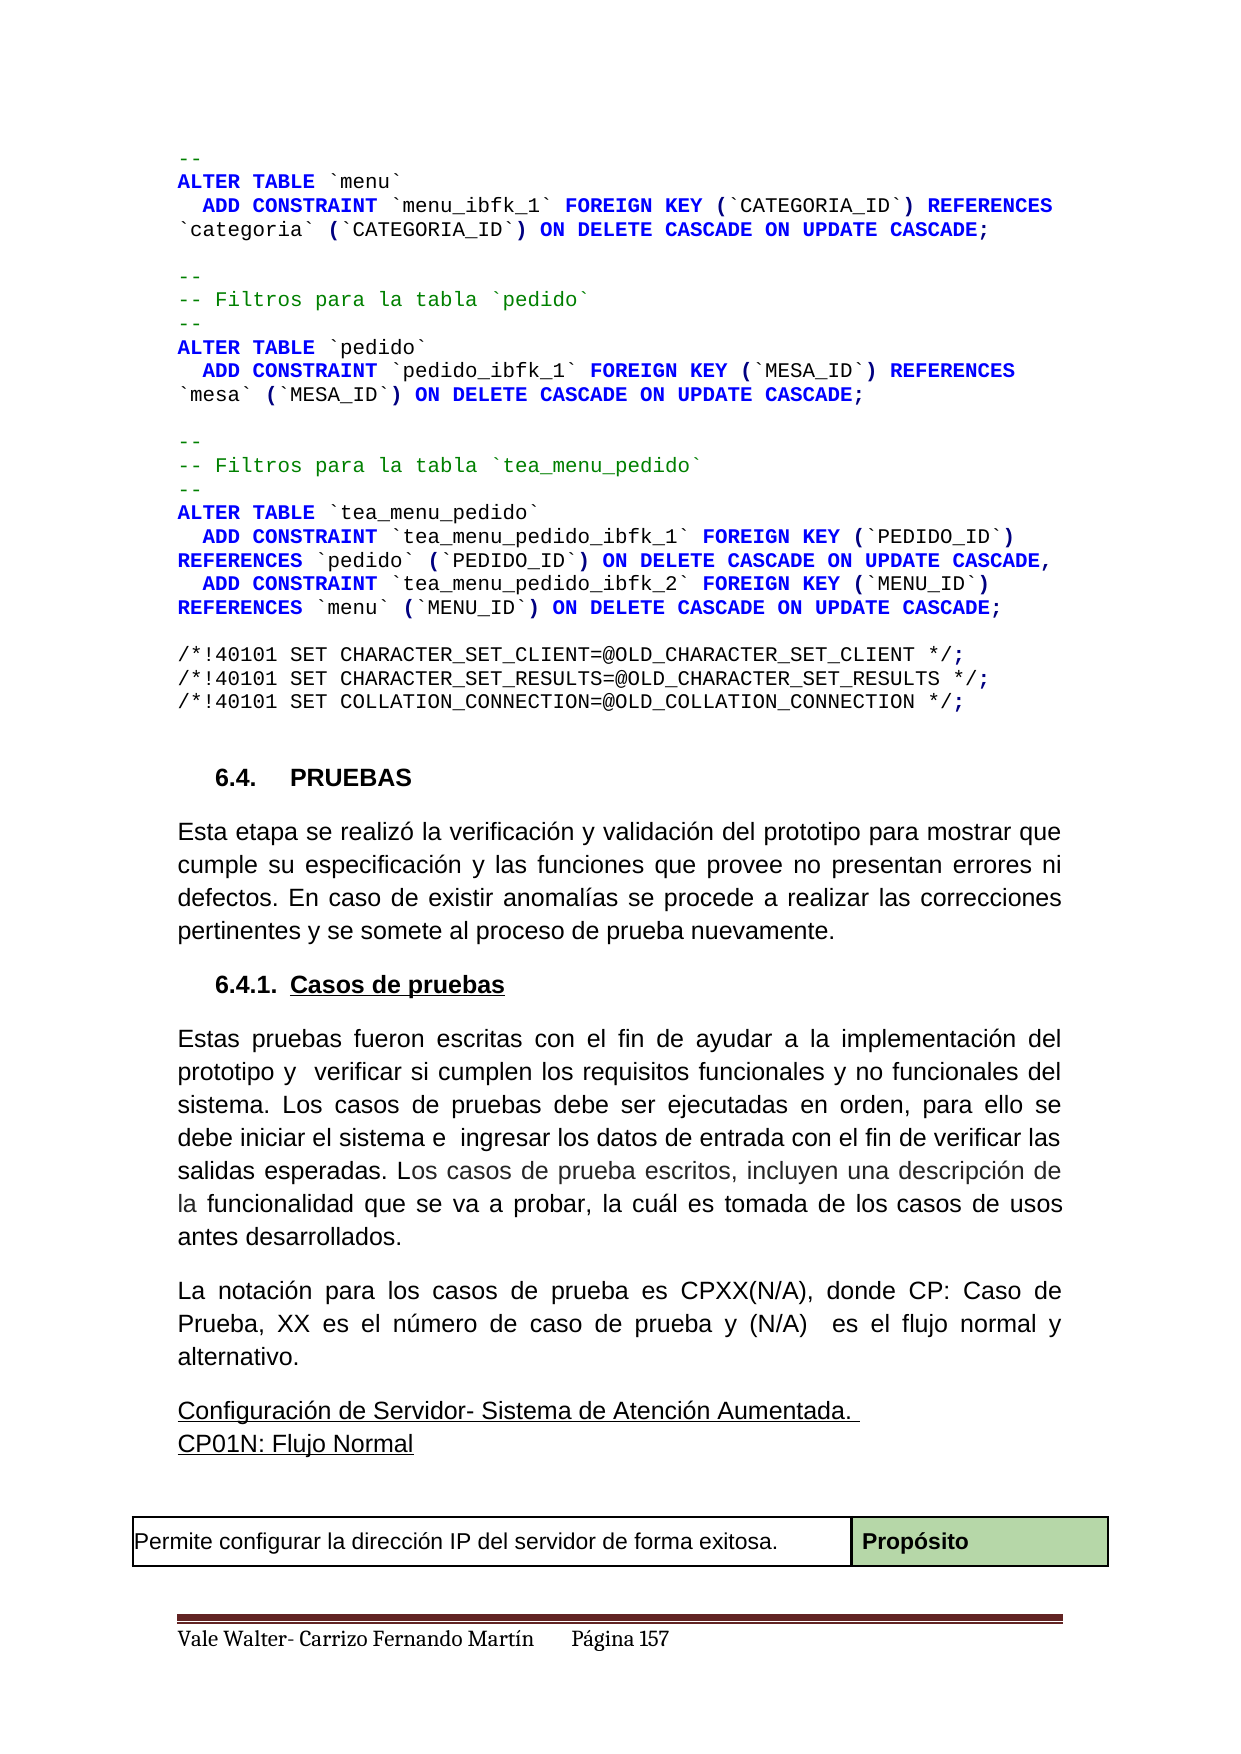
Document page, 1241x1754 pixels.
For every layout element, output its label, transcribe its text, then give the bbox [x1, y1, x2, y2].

text /*!40101 SET CHARACTER_SET_CLIENT=@OLD_CHARACTER_SET_CLIENT */; [177, 644, 1063, 668]
text -- [177, 431, 1063, 455]
list Casos de pruebas [215, 970, 1063, 999]
text Estas pruebas fueron escritas con el fin de ayudar a la implementación del prototipo y verificar si cumplen los requisitos funcionales y no funcionales del sistema. Los casos de pruebas debe ser ejecutadas en orden, para ello se debe iniciar el sistema e ingresar los datos de entrada con el fin de verificar las salidas esperadas. Los casos de prueba escritos, incluyen una descripción de la funcionalidad que se va a probar, la cuál es tomada de los casos de usos antes desarrollados. [177, 1024, 1063, 1251]
text -- [177, 266, 1063, 289]
text La notación para los casos de prueba es CPXX(N/A), donde CP: Caso de Prueba, XX es el número de caso de prueba y (N/A) es el flujo normal y alternativo. [177, 1276, 1063, 1371]
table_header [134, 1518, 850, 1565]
text /*!40101 SET CHARACTER_SET_RESULTS=@OLD_CHARACTER_SET_RESULTS */; [177, 668, 1063, 691]
text Configuración de Servidor- Sistema de Atención Aumentada. [177, 1396, 1063, 1425]
text -- [177, 479, 1063, 502]
text CP01N: Flujo Normal [177, 1429, 1063, 1458]
text ADD CONSTRAINT `tea_menu_pedido_ibfk_2` FOREIGN KEY (`MENU_ID`) REFERENCES `menu` (`MENU_ID`) ON DELETE CASCADE ON UPDATE CASCADE; [177, 573, 1063, 621]
text ADD CONSTRAINT `pedido_ibfk_1` FOREIGN KEY (`MESA_ID`) REFERENCES `mesa` (`MESA_ID`) ON DELETE CASCADE ON UPDATE CASCADE; [177, 360, 1063, 408]
text ALTER TABLE `menu` [177, 171, 1063, 195]
list PRUEBAS [215, 763, 1063, 792]
text -- Filtros para la tabla `pedido` [177, 289, 1063, 313]
text -- [177, 313, 1063, 337]
text ADD CONSTRAINT `menu_ibfk_1` FOREIGN KEY (`CATEGORIA_ID`) REFERENCES `categoria` (`CATEGORIA_ID`) ON DELETE CASCADE ON UPDATE CASCADE; [177, 195, 1063, 242]
text ALTER TABLE `pedido` [177, 337, 1063, 360]
text ADD CONSTRAINT `tea_menu_pedido_ibfk_1` FOREIGN KEY (`PEDIDO_ID`) REFERENCES `pedido` (`PEDIDO_ID`) ON DELETE CASCADE ON UPDATE CASCADE, [177, 526, 1063, 573]
text /*!40101 SET COLLATION_CONNECTION=@OLD_COLLATION_CONNECTION */; [177, 691, 1063, 715]
text ALTER TABLE `tea_menu_pedido` [177, 502, 1063, 526]
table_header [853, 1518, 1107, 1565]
text -- [177, 148, 1063, 171]
text -- Filtros para la tabla `tea_menu_pedido` [177, 455, 1063, 479]
text Esta etapa se realizó la verificación y validación del prototipo para mostrar que cumple su especificación y las funciones que provee no presentan errores ni defectos. En caso de existir anomalías se procede a realizar las correcciones pertinentes y se somete al proceso de prueba nuevamente. [177, 817, 1063, 945]
